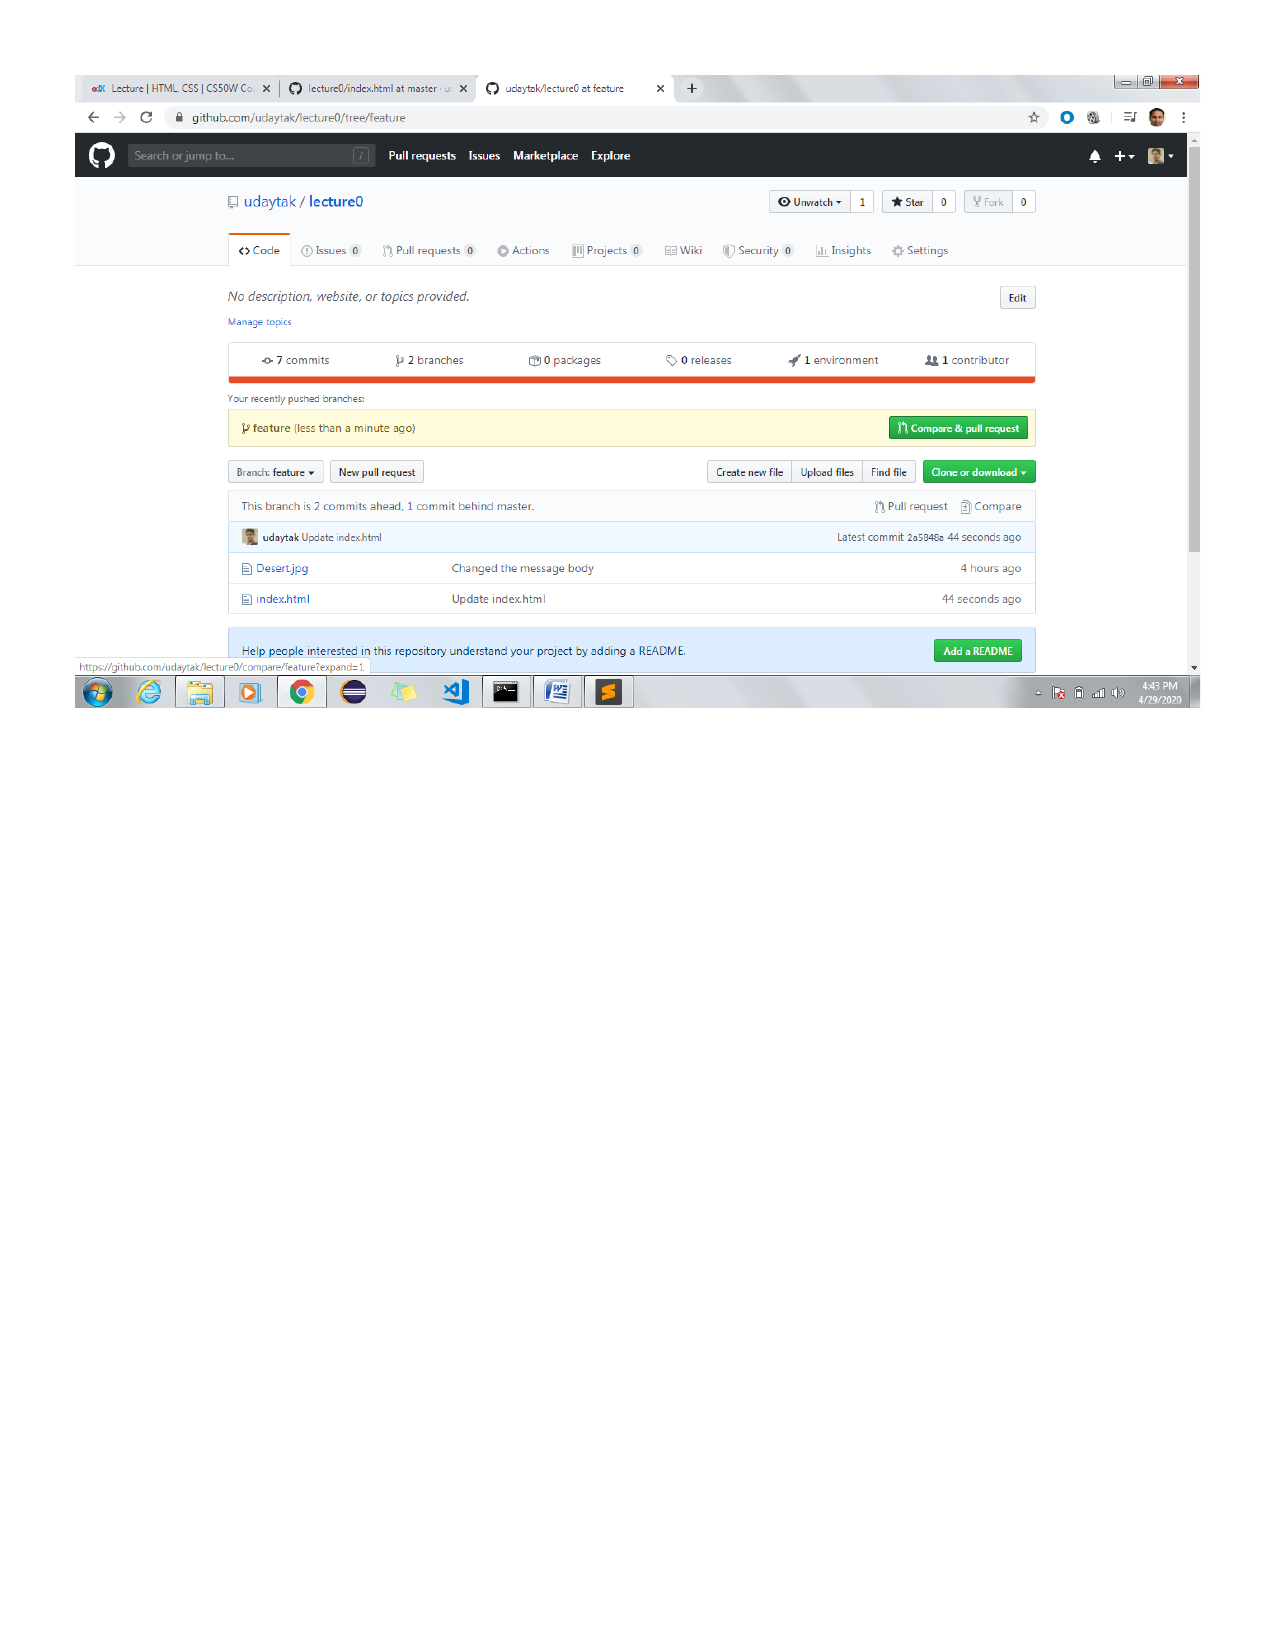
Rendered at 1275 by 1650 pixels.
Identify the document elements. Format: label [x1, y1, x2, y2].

picture [75, 75, 1200, 708]
